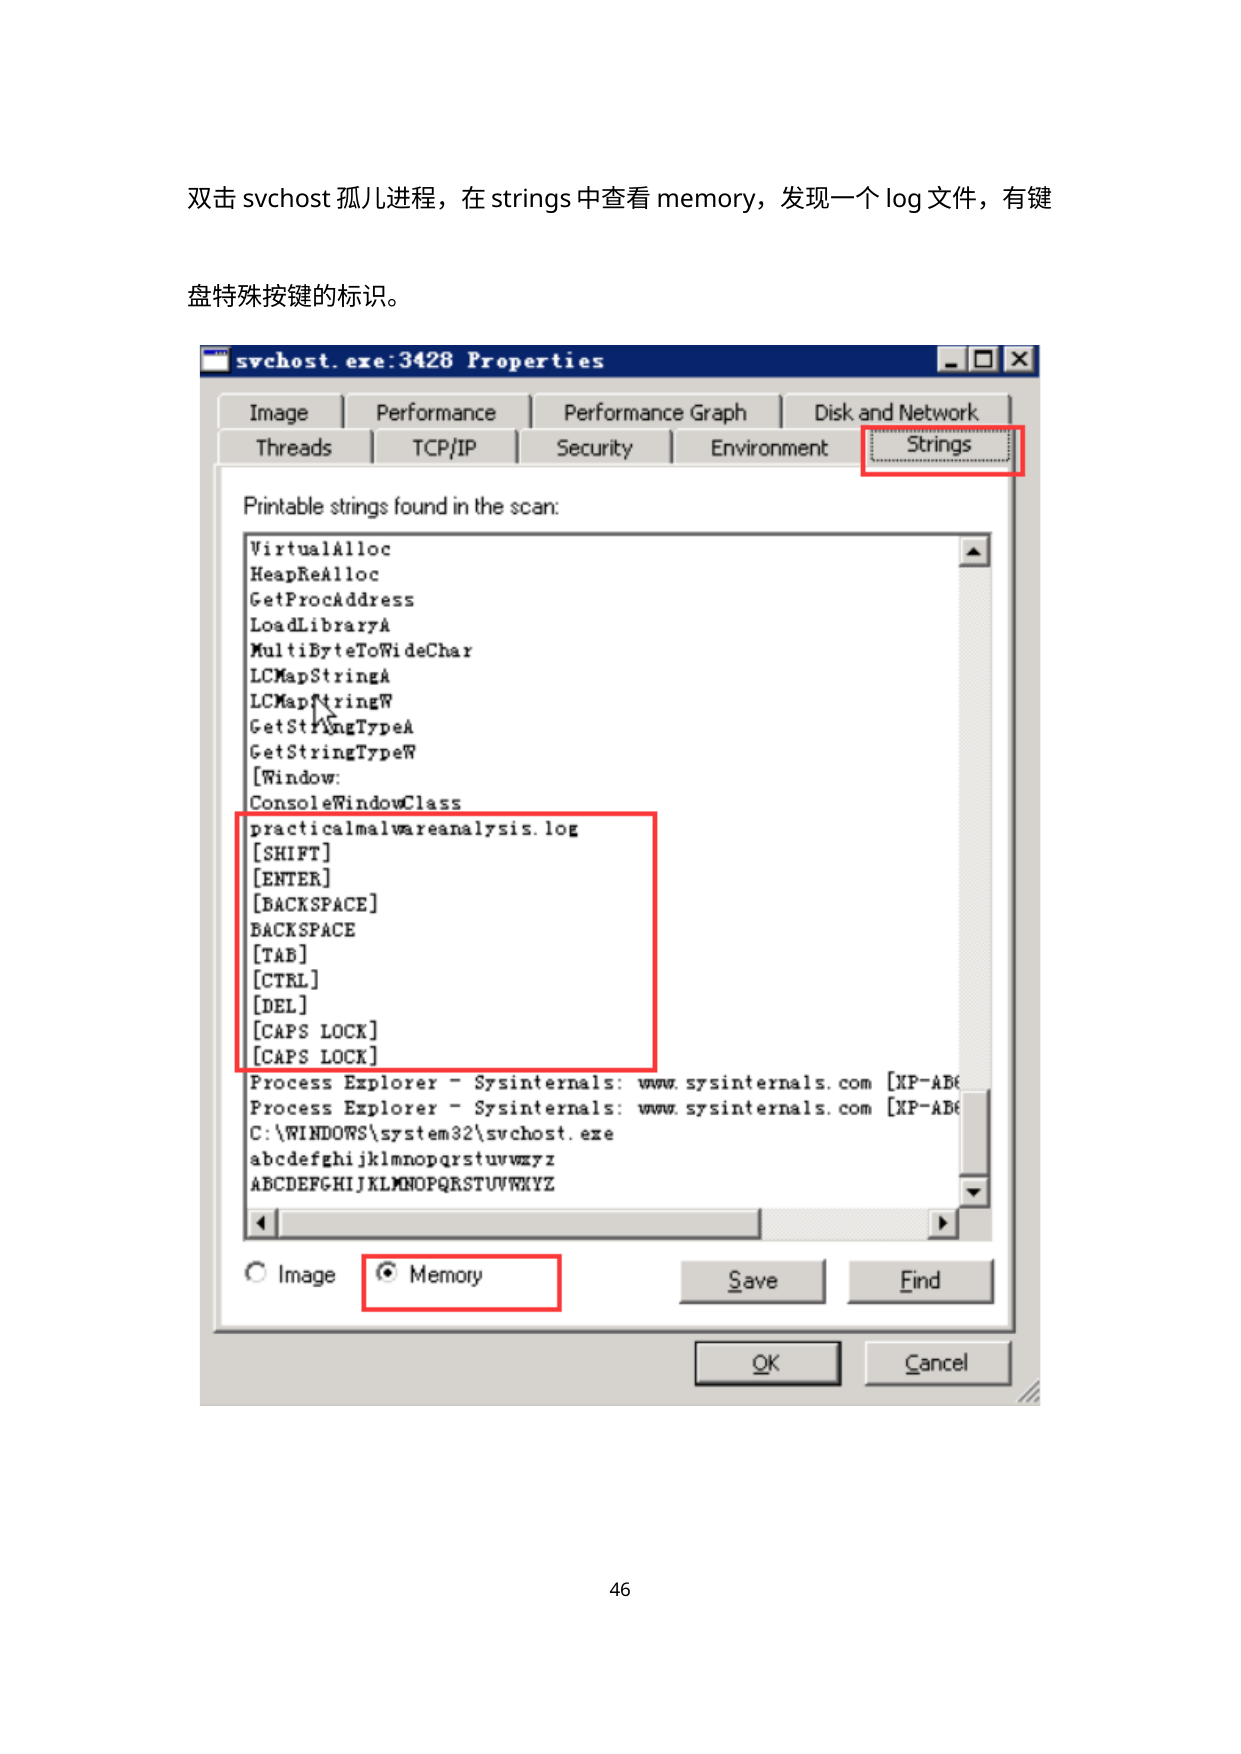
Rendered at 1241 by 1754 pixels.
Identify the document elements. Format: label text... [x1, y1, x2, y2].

picture [199, 345, 1041, 1406]
text 双击svchost孤儿进程，在strings中查看memory，发现一个log文件，有键盘特殊按键的标识。 [187, 164, 1053, 327]
